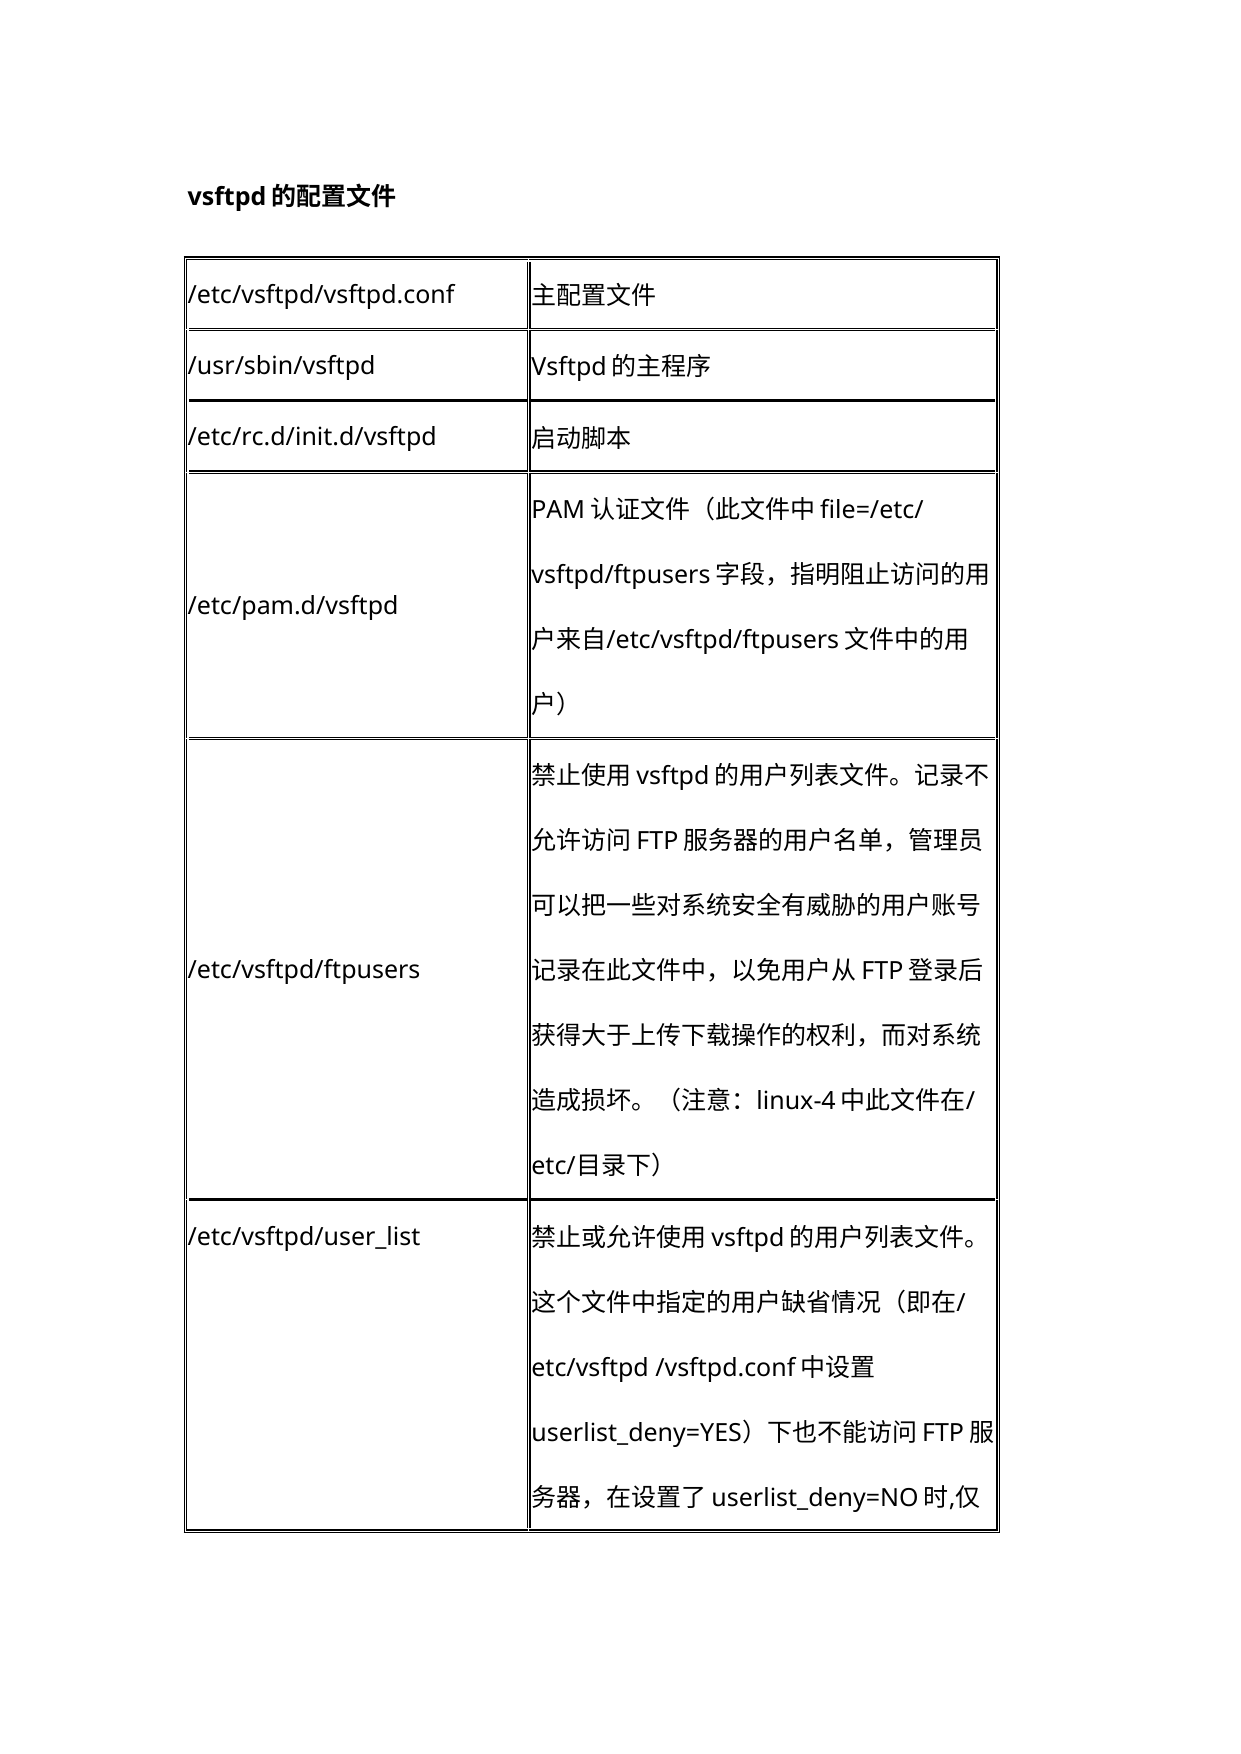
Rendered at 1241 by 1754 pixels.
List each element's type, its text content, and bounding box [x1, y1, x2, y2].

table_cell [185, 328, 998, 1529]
text vsftpd的配置文件 [187, 162, 1053, 227]
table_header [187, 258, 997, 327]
